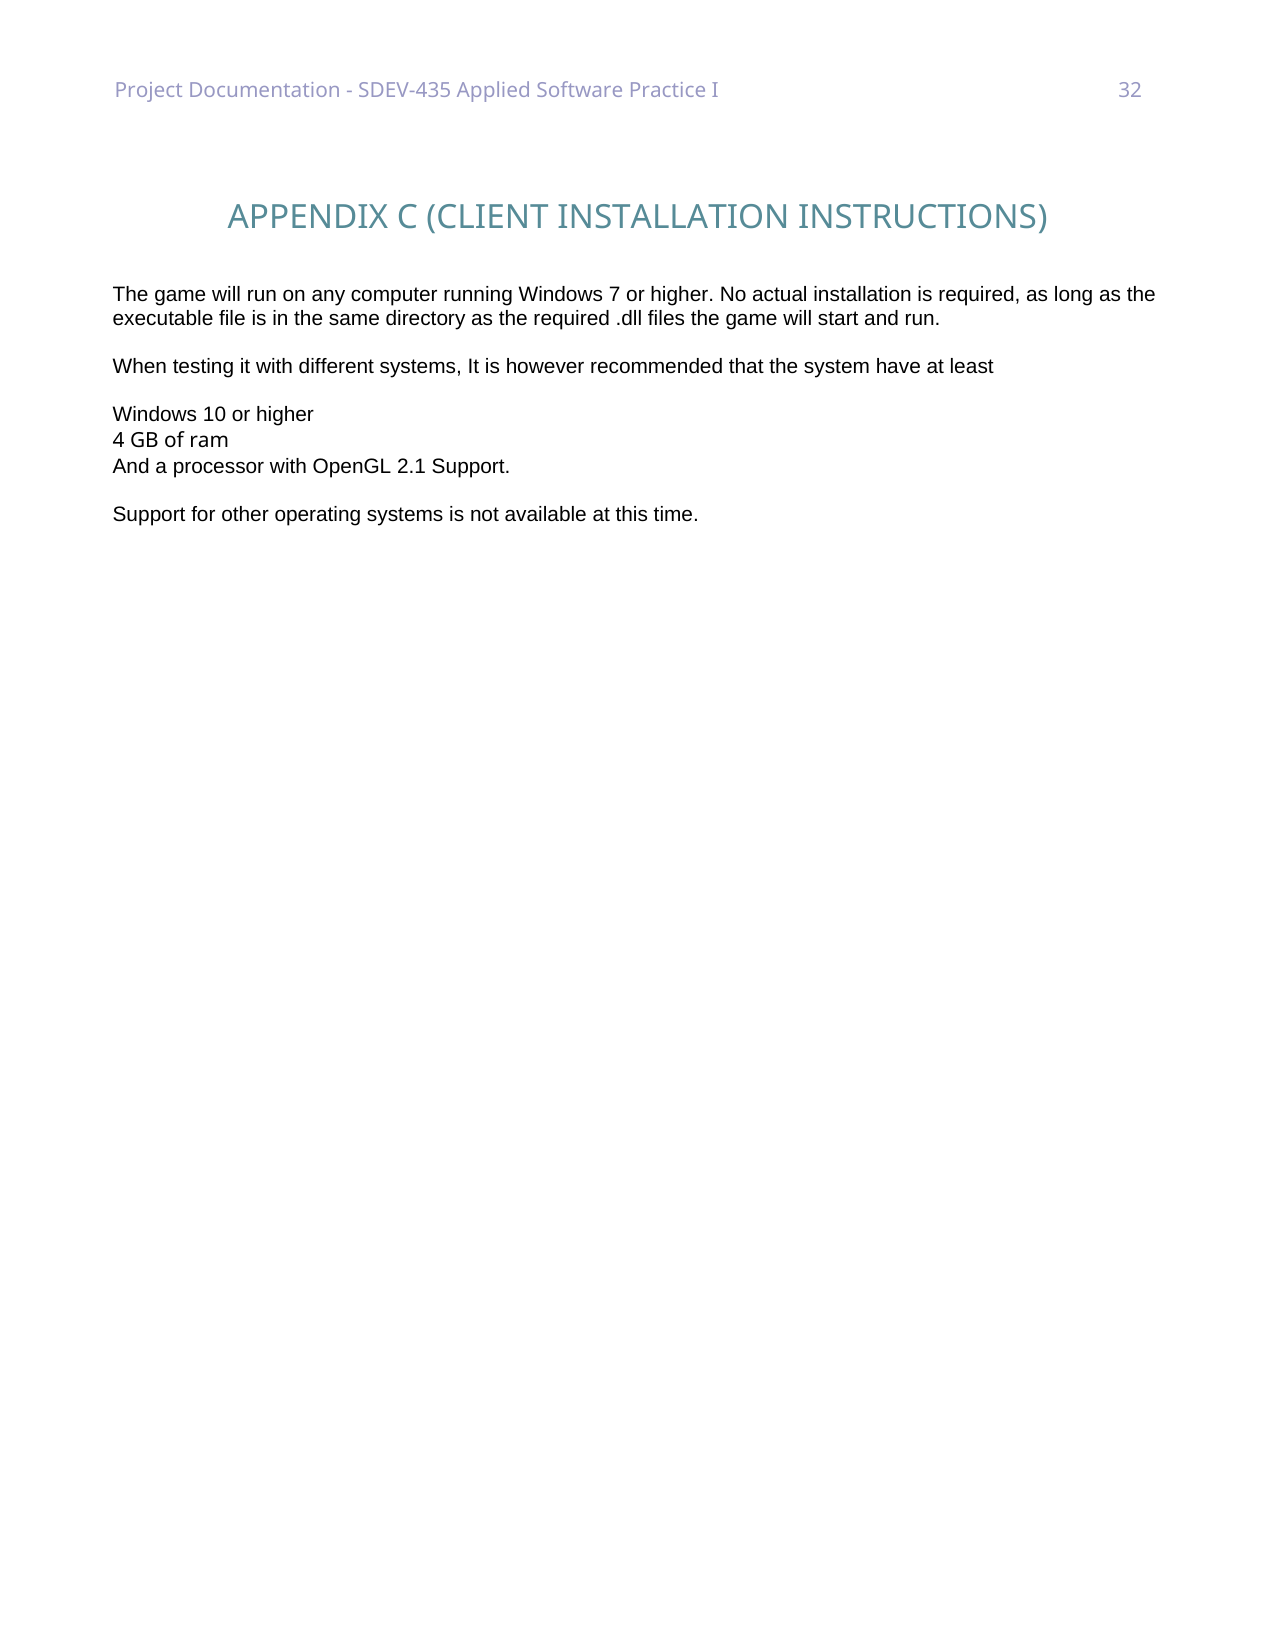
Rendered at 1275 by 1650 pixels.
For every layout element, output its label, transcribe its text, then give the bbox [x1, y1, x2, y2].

text Support for other operating systems is not available at this time. [112, 502, 1162, 526]
subtitle APPENDIX C (CLIENT INSTALLATION INSTRUCTIONS) [112, 193, 1162, 238]
text When testing it with different systems, It is however recommended that the system have at least [112, 354, 1162, 378]
text Windows 10 or higher [112, 402, 1162, 426]
text The game will run on any computer running Windows 7 or higher. No actual installation is required, as long as the executable file is in the same directory as the required .dll files the game will start and run. [112, 282, 1162, 330]
text 4 GB of ram [112, 426, 1162, 454]
text And a processor with OpenGL 2.1 Support. [112, 454, 1162, 478]
